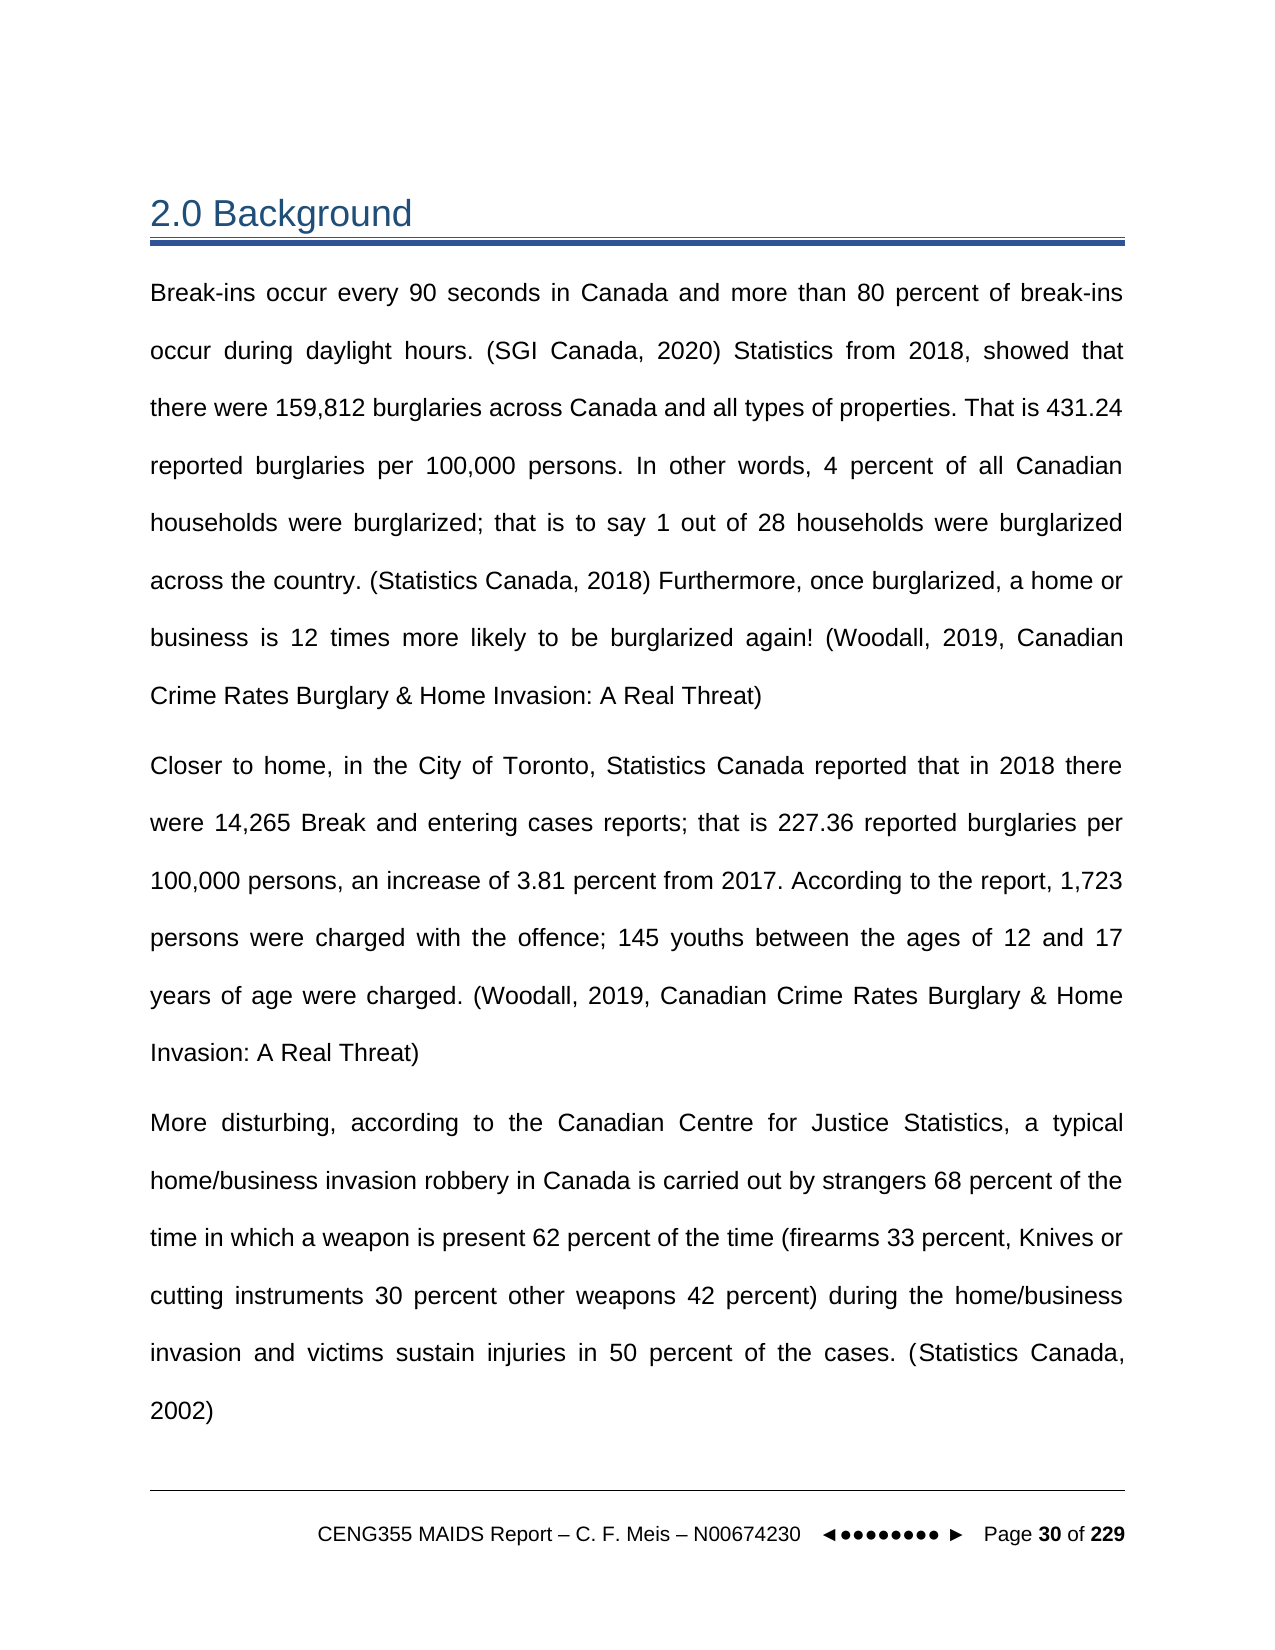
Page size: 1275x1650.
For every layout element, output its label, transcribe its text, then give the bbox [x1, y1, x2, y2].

text Closer to home, in the City of Toronto, Statistics Canada reported that in 2018 there were 14,265 Break and entering cases reports; that is 227.36 reported burglaries per 100,000 persons, an increase of 3.81 percent from 2017. According to the report, 1,723 persons were charged with the offence; 145 youths between the ages of 12 and 17 years of age were charged. (Woodall, 2019, Canadian Crime Rates Burglary & Home Invasion: A Real Threat) [150, 751, 1125, 1067]
subtitle 2.0 Background [150, 192, 1125, 237]
text More disturbing, according to the Canadian Centre for Justice Statistics, a typical home/business invasion robbery in Canada is carried out by strangers 68 percent of the time in which a weapon is present 62 percent of the time (firearms 33 percent, Knives or cutting instruments 30 percent other weapons 42 percent) during the home/business invasion and victims sustain injuries in 50 percent of the cases. (Statistics Canada, 2002) [150, 1108, 1125, 1425]
text Break-ins occur every 90 seconds in Canada and more than 80 percent of break-ins occur during daylight hours. (SGI Canada, 2020) Statistics from 2018, showed that there were 159,812 burglaries across Canada and all types of properties. That is 431.24 reported burglaries per 100,000 persons. In other words, 4 percent of all Canadian households were burglarized; that is to say 1 out of 28 households were burglarized across the country. (Statistics Canada, 2018) Furthermore, once burglarized, a home or business is 12 times more likely to be burglarized again! (Woodall, 2019, Canadian Crime Rates Burglary & Home Invasion: A Real Threat) [150, 278, 1125, 710]
